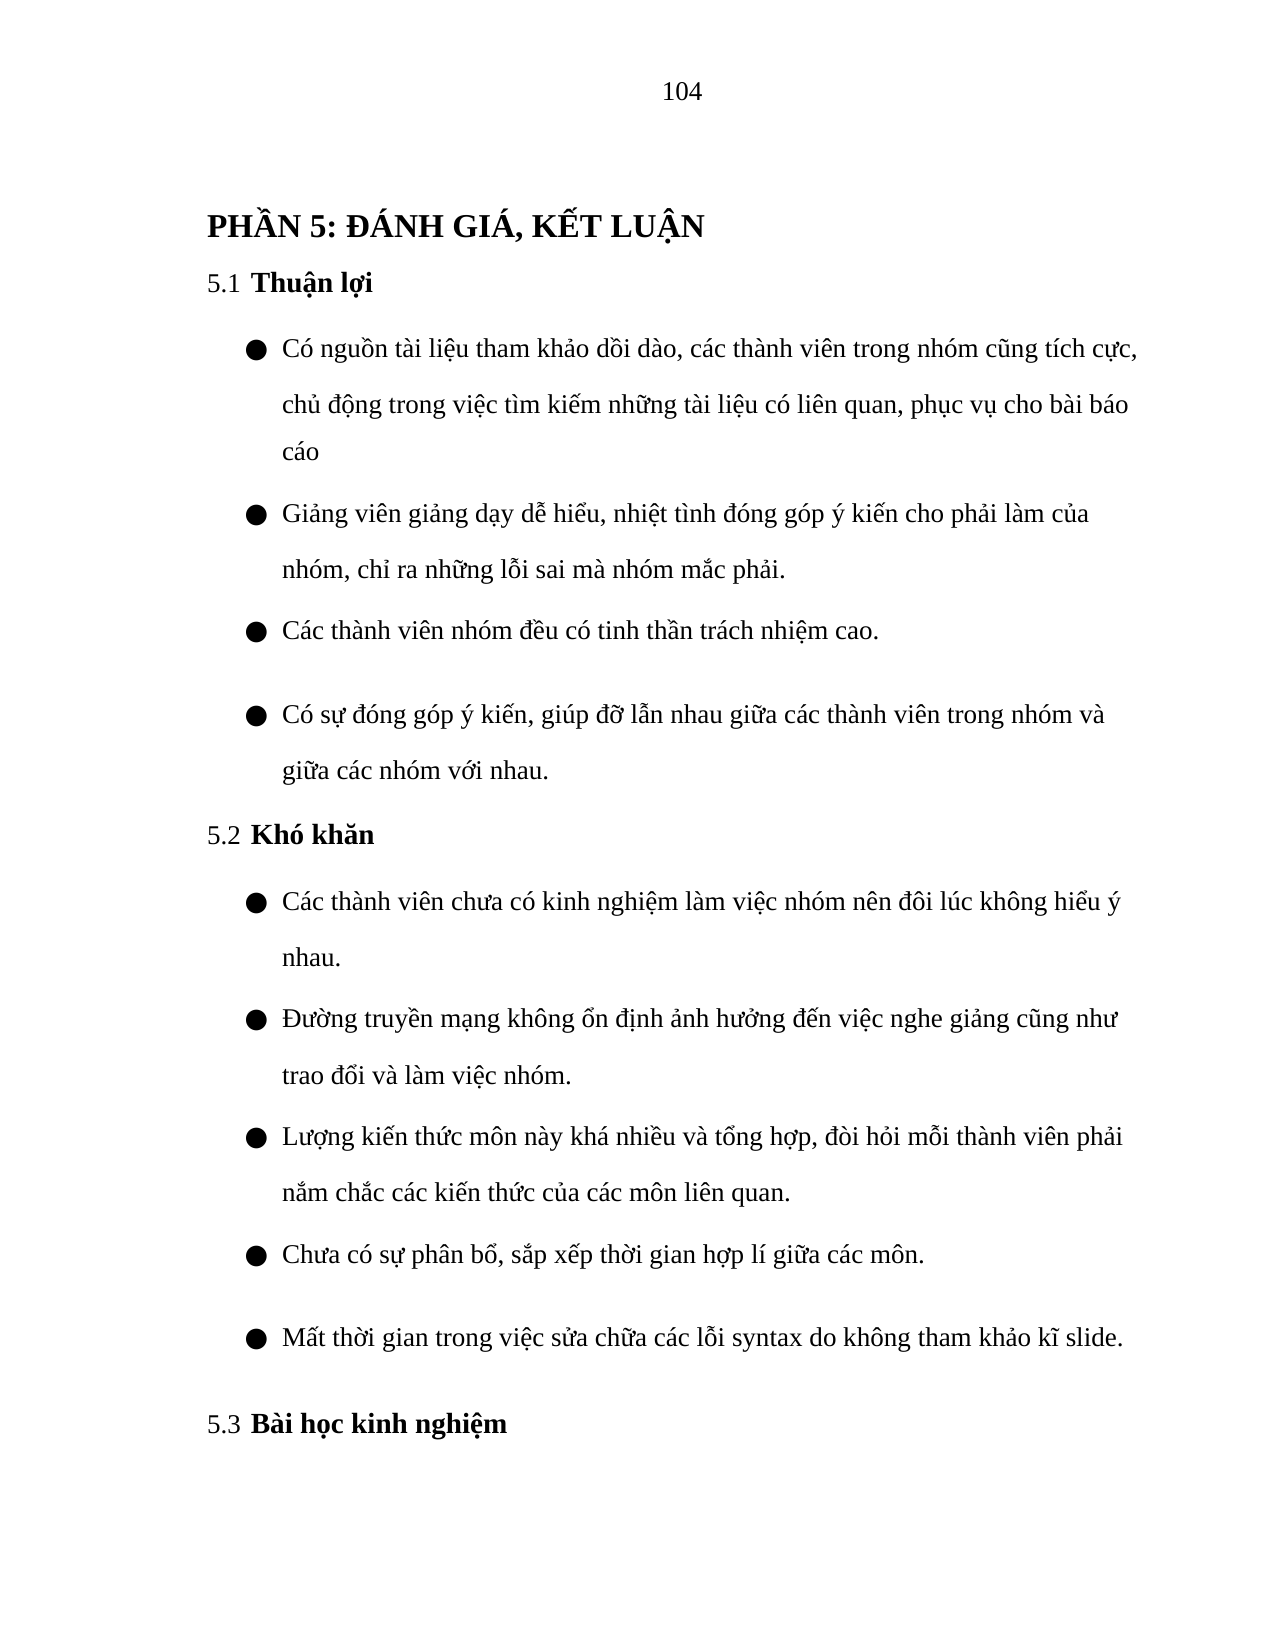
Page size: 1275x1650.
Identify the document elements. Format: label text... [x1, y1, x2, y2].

list Các thành viên nhóm đều có tinh thần trách nhiệm cao. [244, 600, 1157, 655]
list Mất thời gian trong việc sửa chữa các lỗi syntax do không tham khảo kĩ slide. [244, 1306, 1157, 1362]
list Thuận lợi [207, 265, 1157, 298]
list Có sự đóng góp ý kiến, giúp đỡ lẫn nhau giữa các thành viên trong nhóm và giữa các nhóm với nhau. [244, 683, 1157, 785]
list Các thành viên chưa có kinh nghiệm làm việc nhóm nên đôi lúc không hiểu ý nhau. [244, 870, 1157, 972]
text PHẦN 5: ĐÁNH GIÁ, KẾT LUẬN [207, 207, 1157, 245]
list Bài học kinh nghiệm [207, 1406, 1157, 1440]
list Giảng viên giảng dạy dễ hiểu, nhiệt tình đóng góp ý kiến cho phải làm của nhóm, chỉ ra những lỗi sai mà nhóm mắc phải. [244, 482, 1157, 584]
list Khó khăn [207, 817, 1157, 851]
list Có nguồn tài liệu tham khảo dồi dào, các thành viên trong nhóm cũng tích cực, chủ động trong việc tìm kiếm những tài liệu có liên quan, phục vụ cho bài báo cáo [244, 318, 1157, 466]
list Đường truyền mạng không ổn định ảnh hưởng đến việc nghe giảng cũng như trao đổi và làm việc nhóm. [244, 988, 1157, 1090]
list Chưa có sự phân bổ, sắp xếp thời gian hợp lí giữa các môn. [244, 1223, 1157, 1279]
list Lượng kiến thức môn này khá nhiều và tổng hợp, đòi hỏi mỗi thành viên phải nắm chắc các kiến thức của các môn liên quan. [244, 1106, 1157, 1208]
